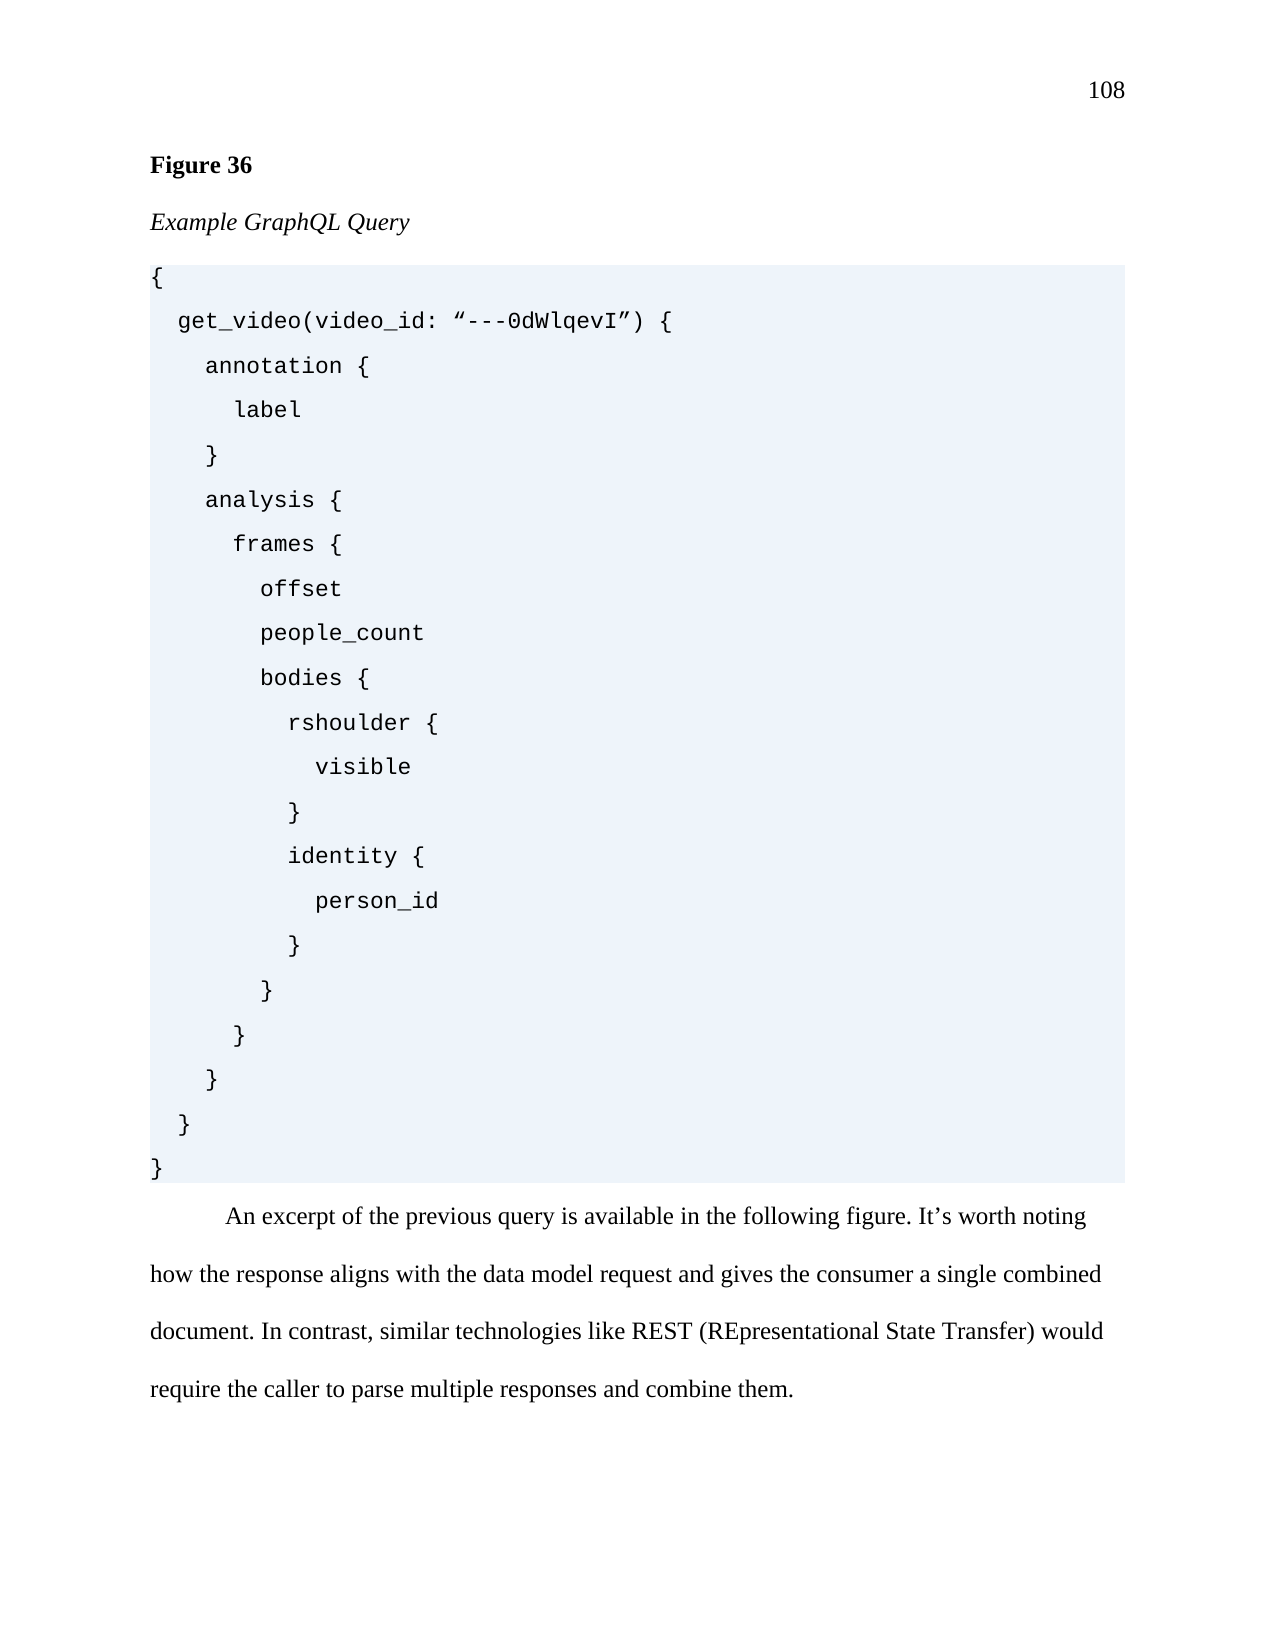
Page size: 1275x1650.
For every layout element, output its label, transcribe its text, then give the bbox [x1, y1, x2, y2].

text frames { [150, 532, 1125, 558]
text label [150, 399, 1125, 425]
text } [150, 1157, 1125, 1183]
text analysis { [150, 488, 1125, 514]
text offset [150, 577, 1125, 603]
text } [150, 1112, 1125, 1138]
text An excerpt of the previous query is available in the following figure. It’s worth noting how the response aligns with the data model request and gives the consumer a single combined document. In contrast, similar technologies like REST (REpresentational State Transfer) would require the caller to parse multiple responses and combine them. [150, 1201, 1125, 1402]
text { [150, 265, 1125, 291]
text rshoulder { [150, 711, 1125, 737]
text } [150, 1023, 1125, 1049]
text } [150, 934, 1125, 960]
text bodies { [150, 666, 1125, 692]
text annotation { [150, 354, 1125, 380]
text Figure 36 Example GraphQL Query [150, 150, 1125, 236]
text } [150, 978, 1125, 1004]
text get_video(video_id: “---0dWlqevI”) { [150, 309, 1125, 336]
text } [150, 1067, 1125, 1093]
text identity { [150, 844, 1125, 871]
text person_id [150, 889, 1125, 915]
text people_count [150, 622, 1125, 648]
text visible [150, 755, 1125, 781]
text } [150, 443, 1125, 469]
text } [150, 800, 1125, 826]
